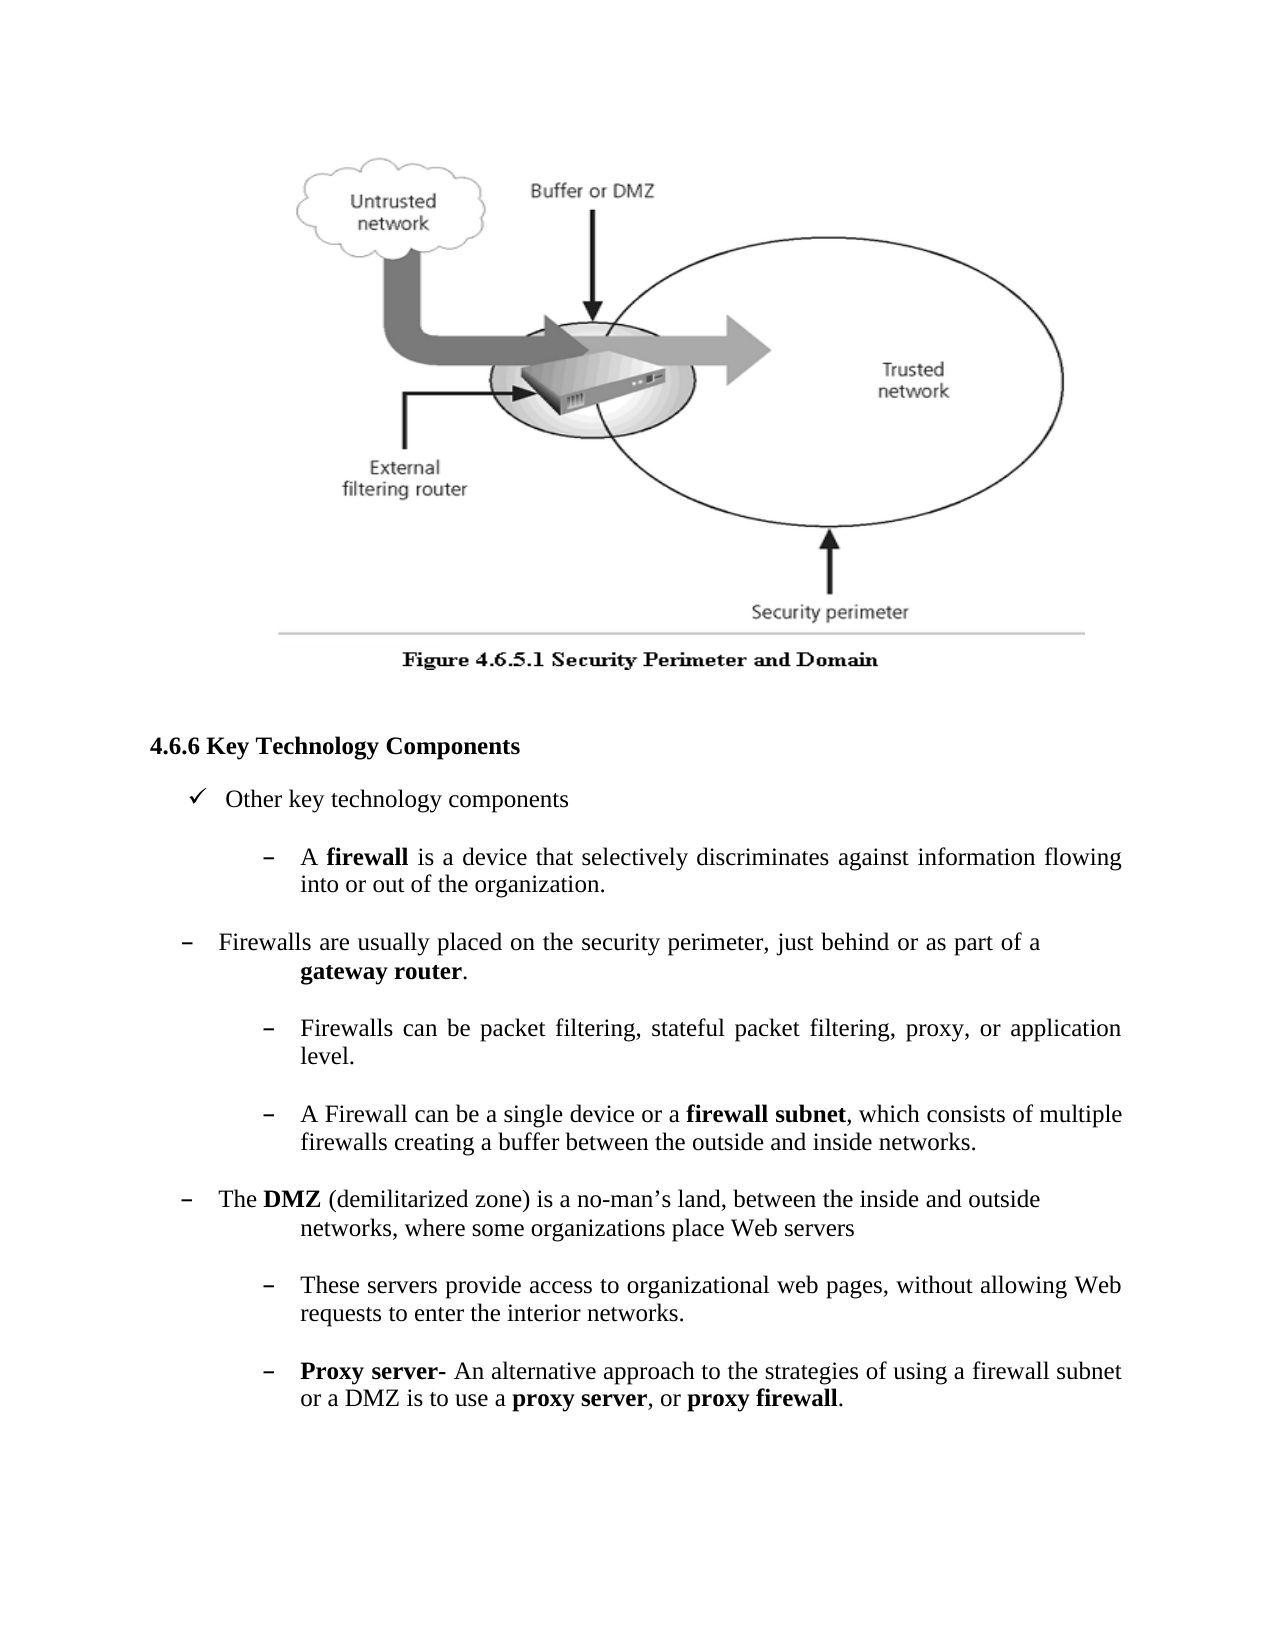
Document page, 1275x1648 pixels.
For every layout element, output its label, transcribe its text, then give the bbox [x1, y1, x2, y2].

list The DMZ (demilitarized zone) is a no-man’s land, between the inside and outside [180, 1181, 1206, 1214]
list A Firewall can be a single device or a firewall subnet, which consists of multiple firewalls creating a buffer between the outside and inside networks. [262, 1097, 1125, 1155]
list Firewalls can be packet filtering, stateful packet filtering, proxy, or application level. [262, 1012, 1125, 1070]
picture [278, 156, 1085, 670]
subtitle Key Technology Components [150, 731, 1206, 760]
list Firewalls are usually placed on the security perimeter, just behind or as part of a [181, 923, 1206, 957]
text networks, where some organizations place Web servers [300, 1214, 1206, 1242]
list These servers provide access to organizational web pages, without allowing Web requests to enter the interior networks. [262, 1269, 1124, 1327]
list A firewall is a device that selectively discriminates against information flowing into or out of the organization. [262, 839, 1125, 898]
list Proxy server- An alternative approach to the strategies of using a firewall subnet or a DMZ is to use a proxy server, or proxy firewall. [262, 1354, 1125, 1412]
list Other key technology components [187, 784, 1206, 813]
subtitle gateway router. [300, 957, 1206, 985]
